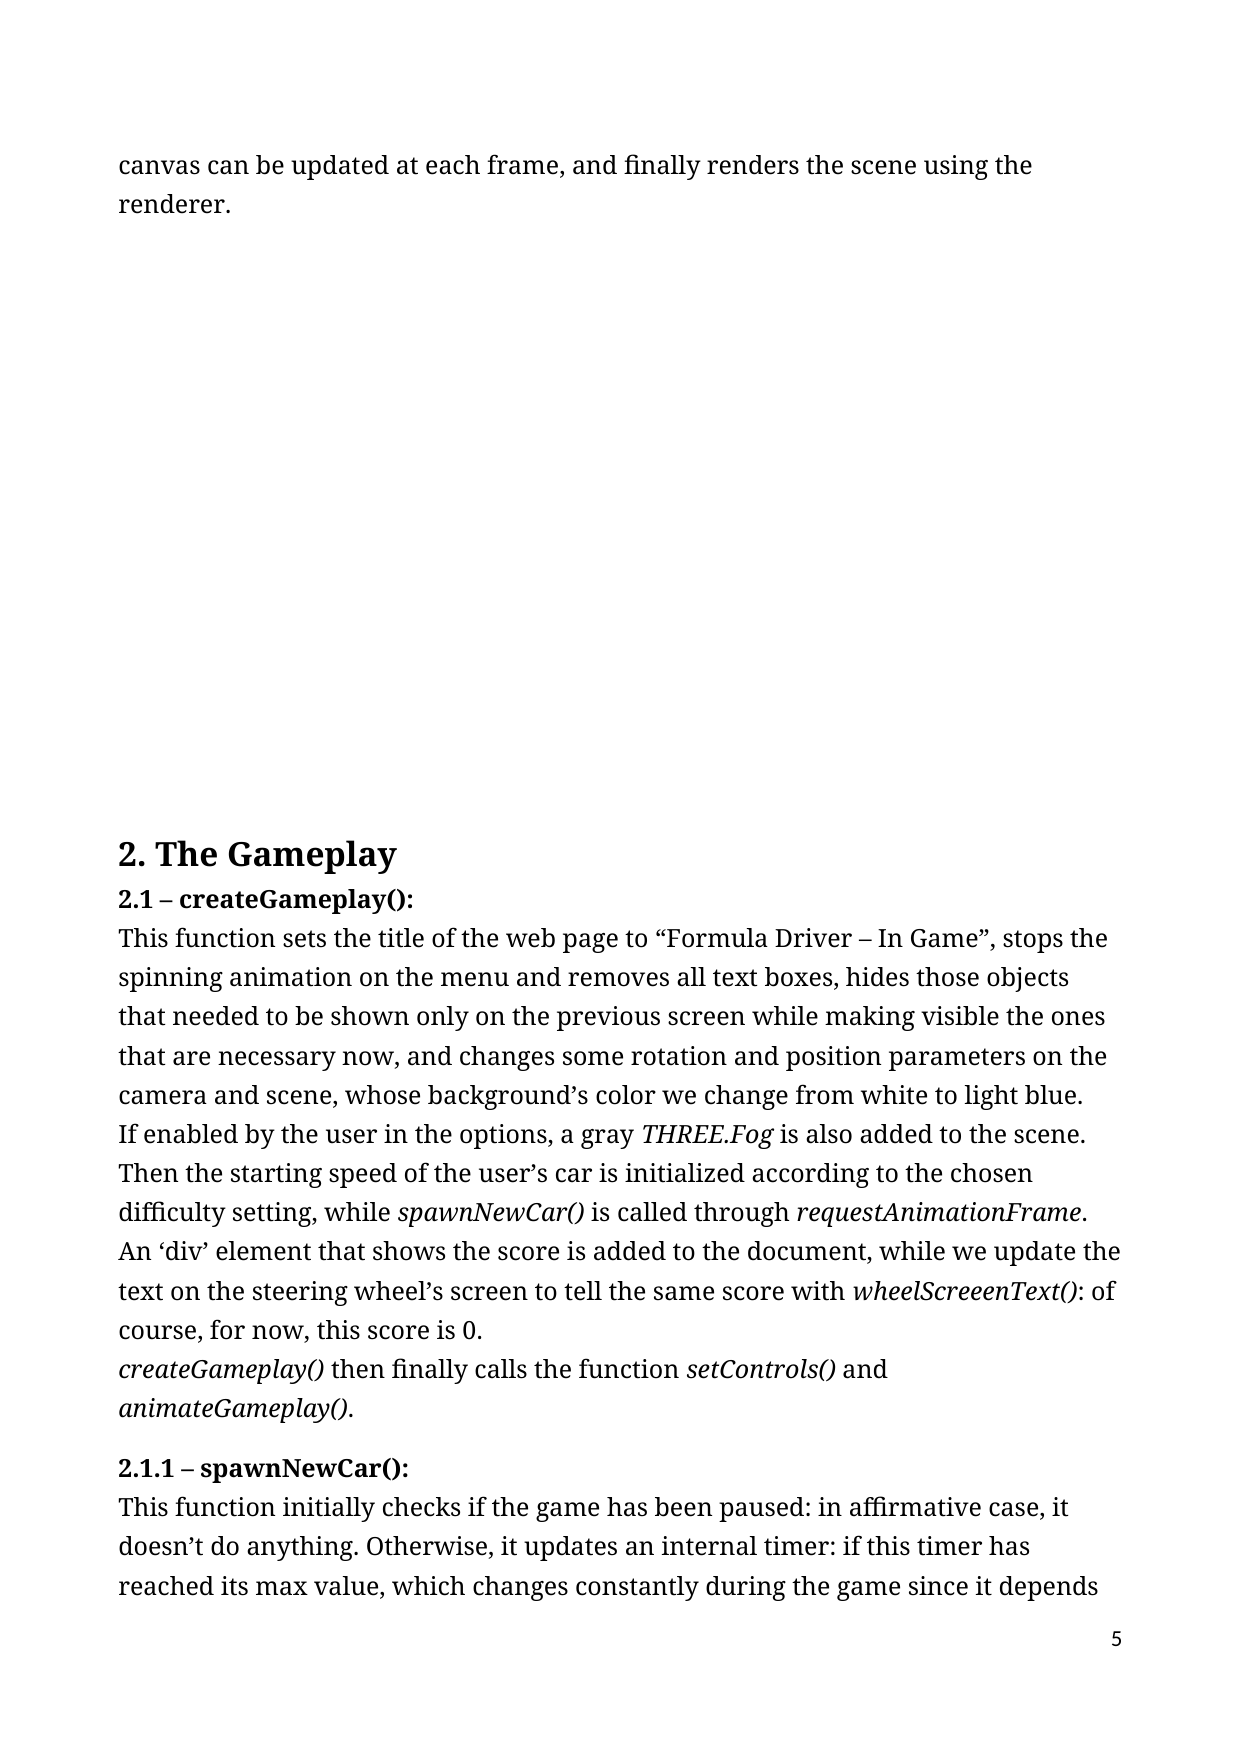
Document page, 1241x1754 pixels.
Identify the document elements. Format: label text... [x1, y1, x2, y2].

text 2. The Gameplay 2.1 – createGameplay(): This function sets the title of the web page to “Formula Driver – In Game”, stops the spinning animation on the menu and removes all text boxes, hides those objects that needed to be shown only on the previous screen while making visible the ones that are necessary now, and changes some rotation and position parameters on the camera and scene, whose background’s color we change from white to light blue. If enabled by the user in the options, a gray THREE.Fog is also added to the scene. Then the starting speed of the user’s car is initialized according to the chosen difficulty setting, while spawnNewCar() is called through requestAnimationFrame. An ‘div’ element that shows the score is added to the document, while we update the text on the steering wheel’s screen to tell the same score with wheelScreeenText(): of course, for now, this score is 0. createGameplay() then finally calls the function setControls() and animateGameplay(). [118, 831, 1122, 1425]
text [118, 148, 1122, 221]
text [118, 1451, 1122, 1602]
